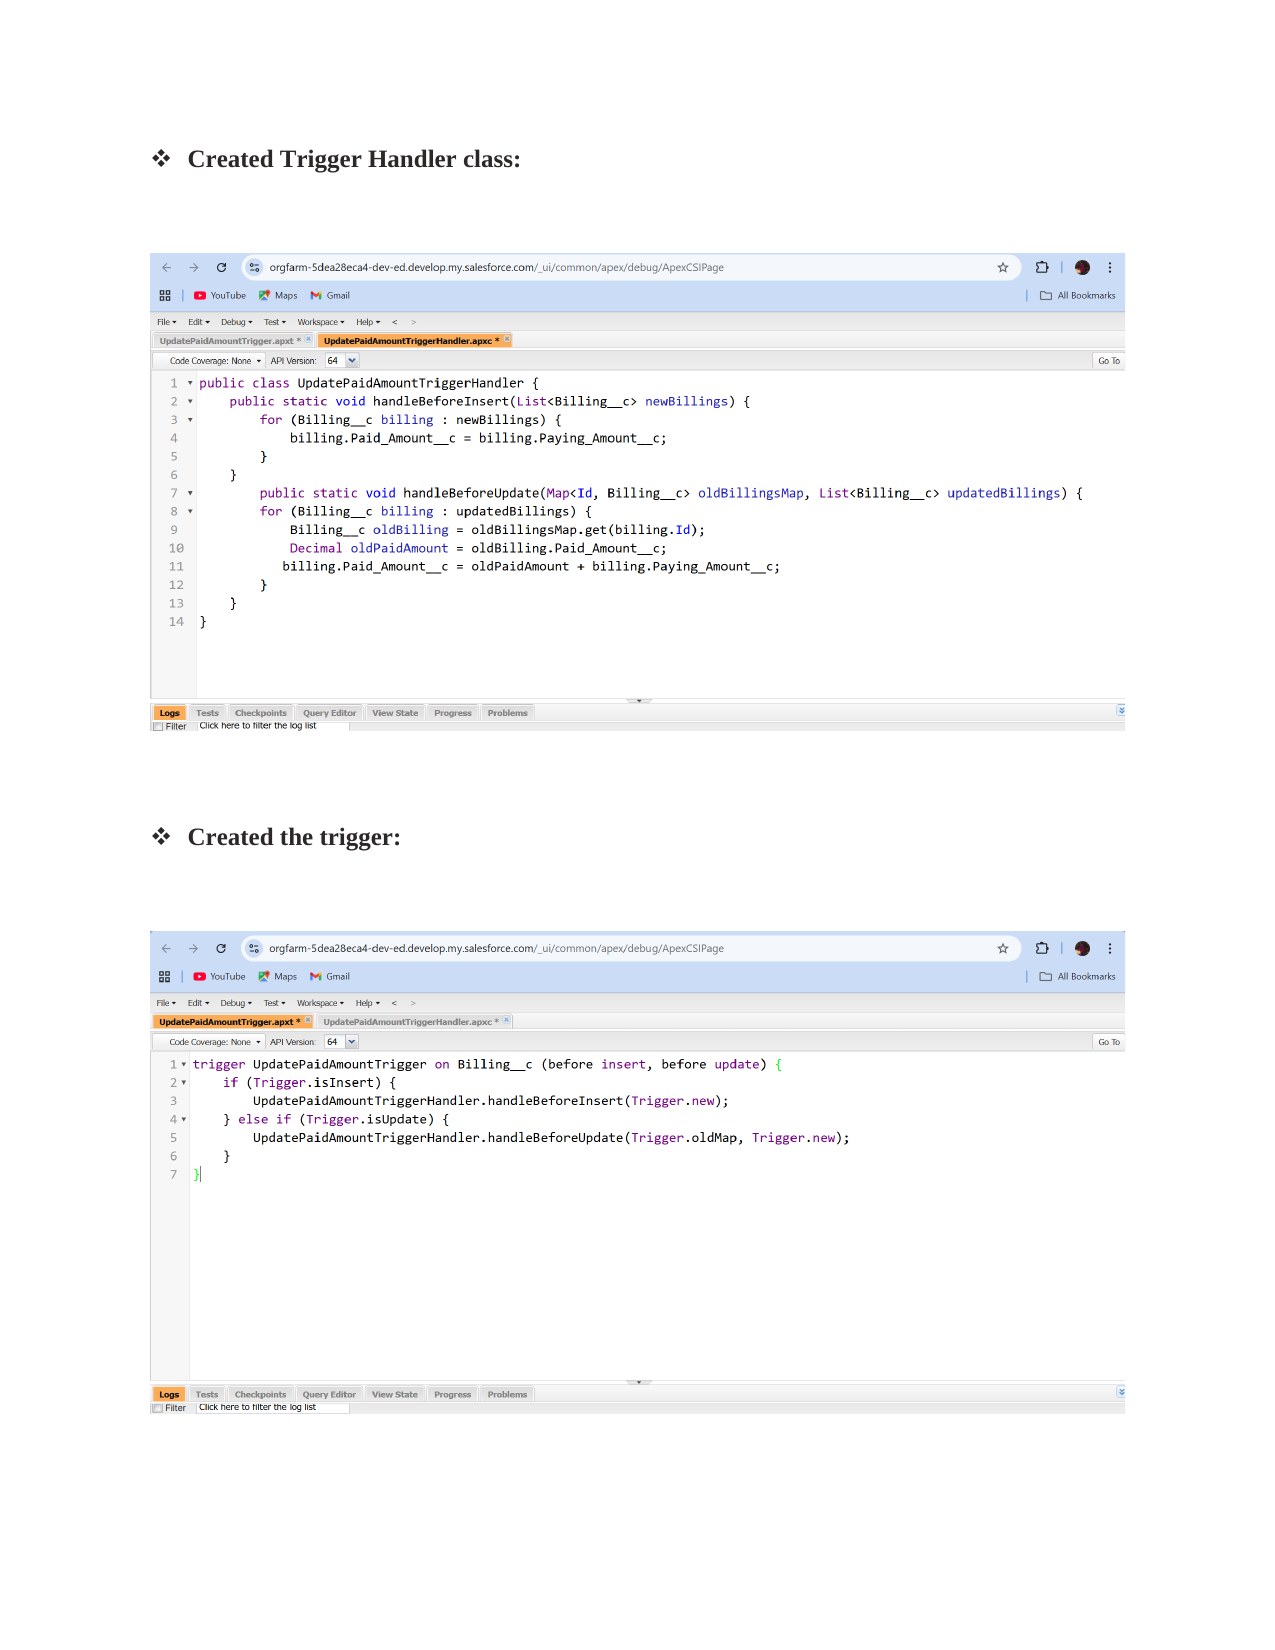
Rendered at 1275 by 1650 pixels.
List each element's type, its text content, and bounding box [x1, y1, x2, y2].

picture [150, 253, 1125, 731]
subtitle Created the trigger: [150, 812, 1181, 851]
subtitle Created Trigger Handler class: [150, 134, 1181, 173]
picture [150, 931, 1125, 1414]
